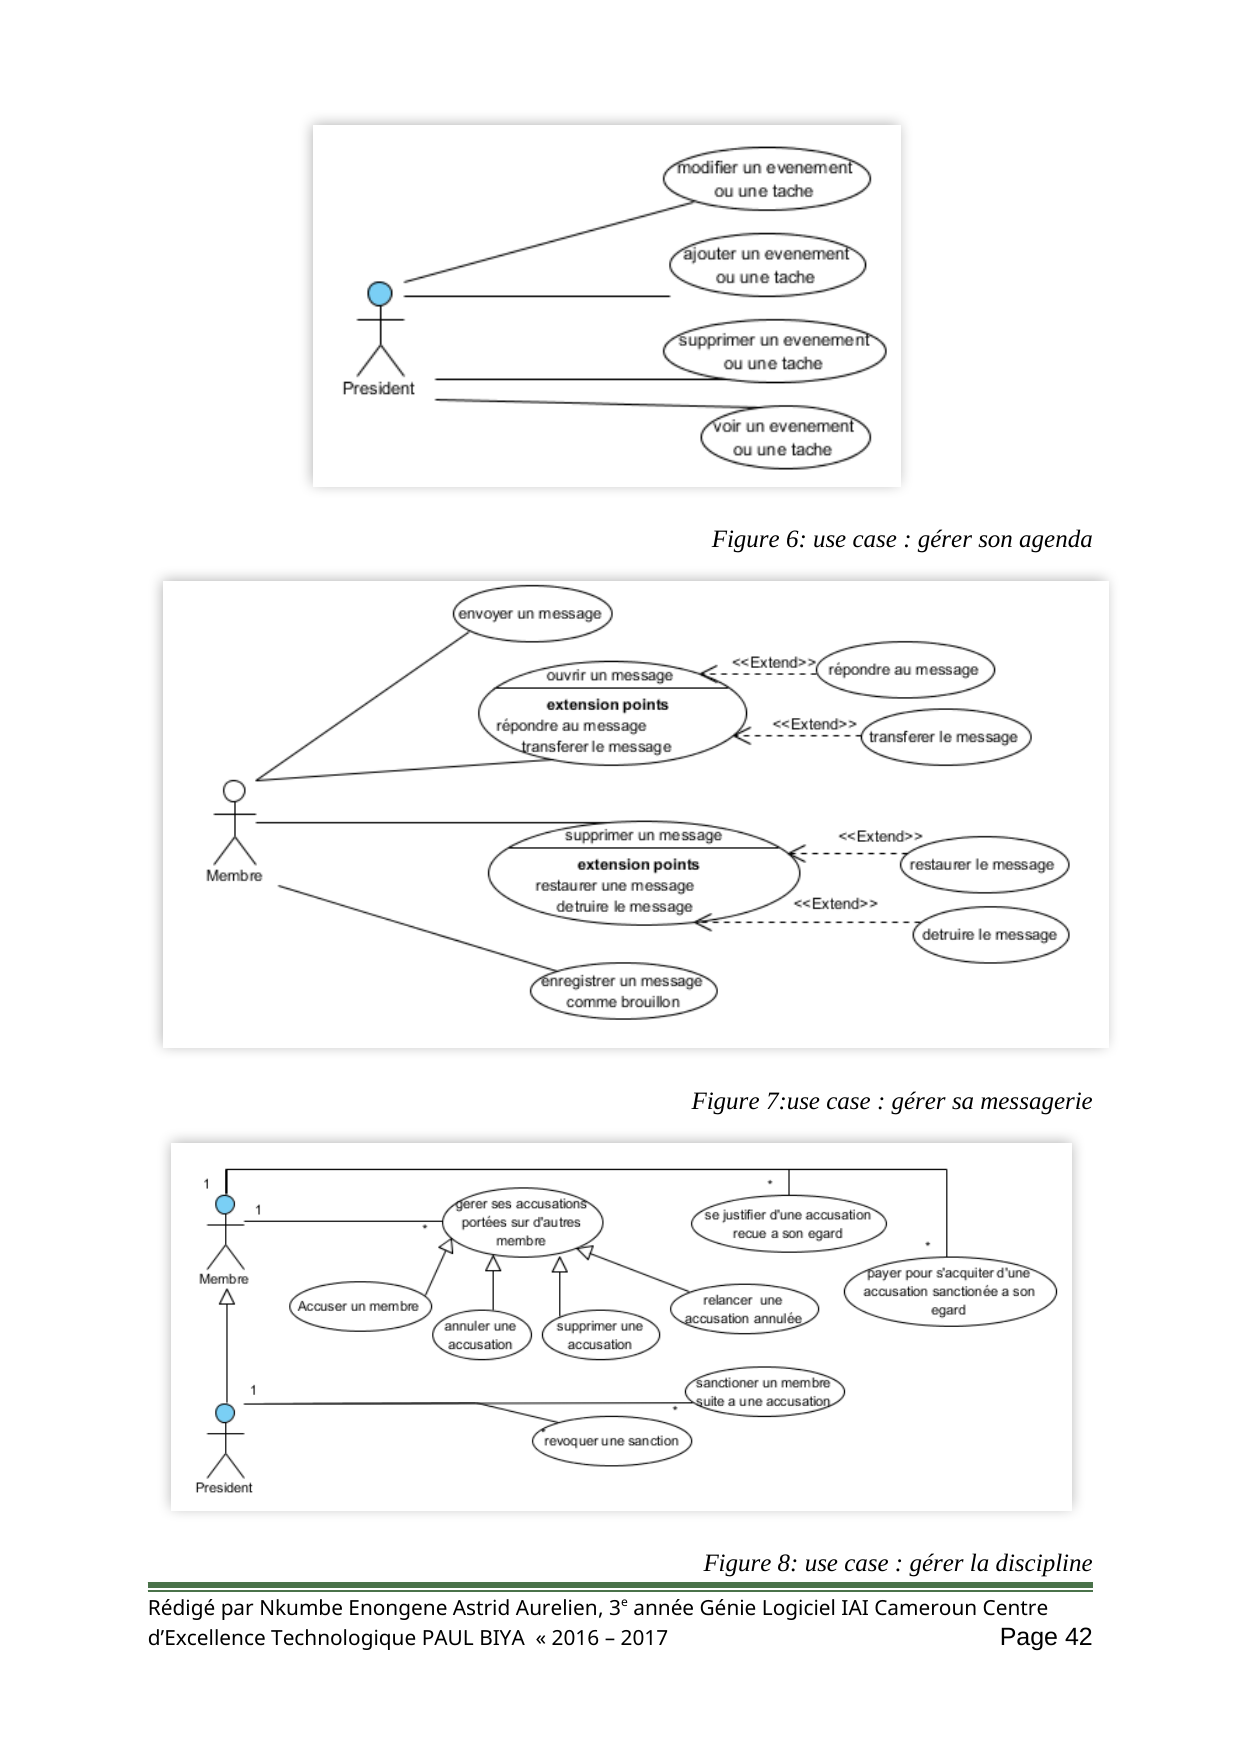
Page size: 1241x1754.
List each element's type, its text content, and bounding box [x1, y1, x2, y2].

picture [171, 1143, 1072, 1511]
picture [163, 581, 1109, 1048]
picture [313, 125, 901, 487]
